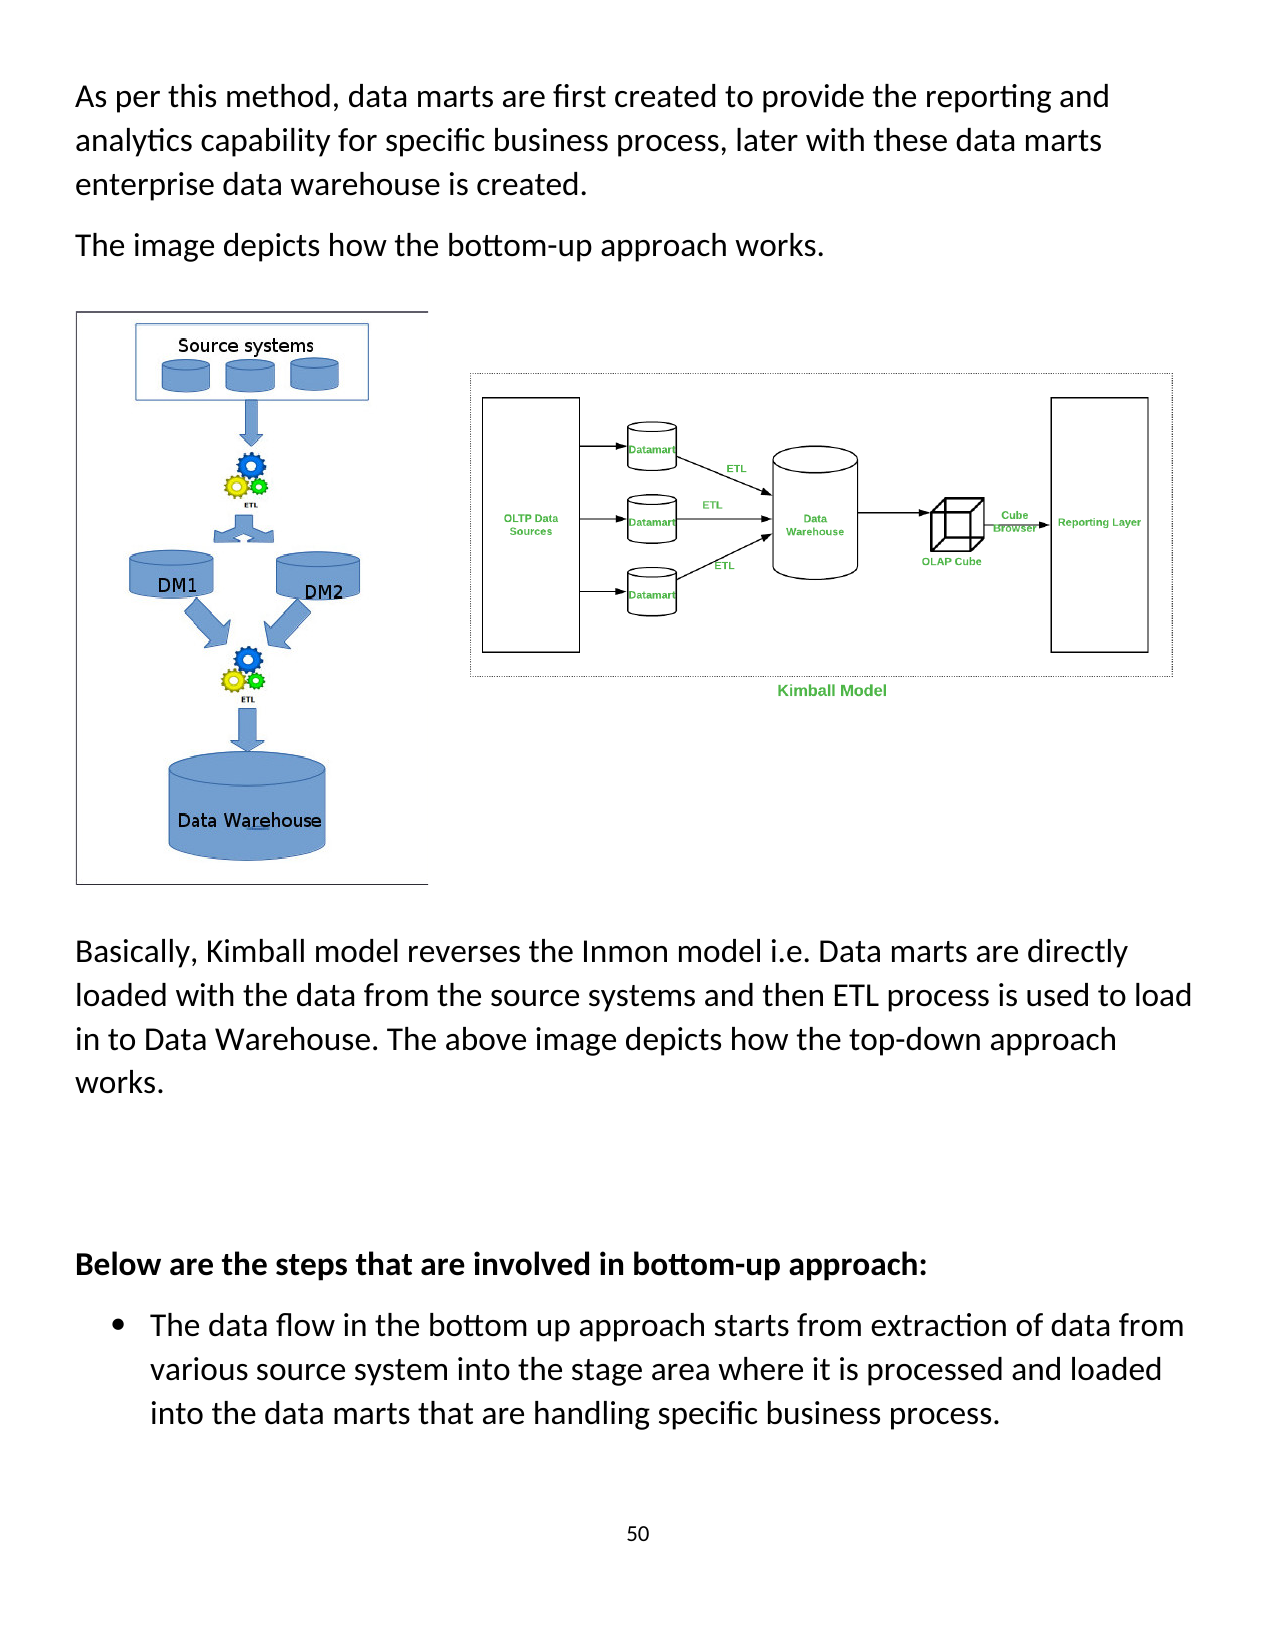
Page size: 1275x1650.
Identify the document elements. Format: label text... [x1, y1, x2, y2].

text As per this method, data marts are first created to provide the reporting and analytics capability for specific business process, later with these data marts enterprise data warehouse is created. [75, 75, 1200, 204]
picture [75, 311, 428, 884]
picture [446, 397, 1195, 772]
text Basically, Kimball model reverses the Inmon model i.e. Data marts are directly loaded with the data from the source systems and then ETL process is used to load in to Data Warehouse. The above image depicts how the top-down approach works. [75, 978, 1200, 1150]
list The data flow in the bottom up approach starts from extraction of data from various source system into the stage area where it is processed and loaded into the data marts that are handling specific business process. [112, 1352, 1200, 1481]
text The image depicts how the bottom-up approach works. [75, 223, 1200, 264]
text Below are the steps that are involved in bottom-up approach: [75, 1291, 1200, 1332]
